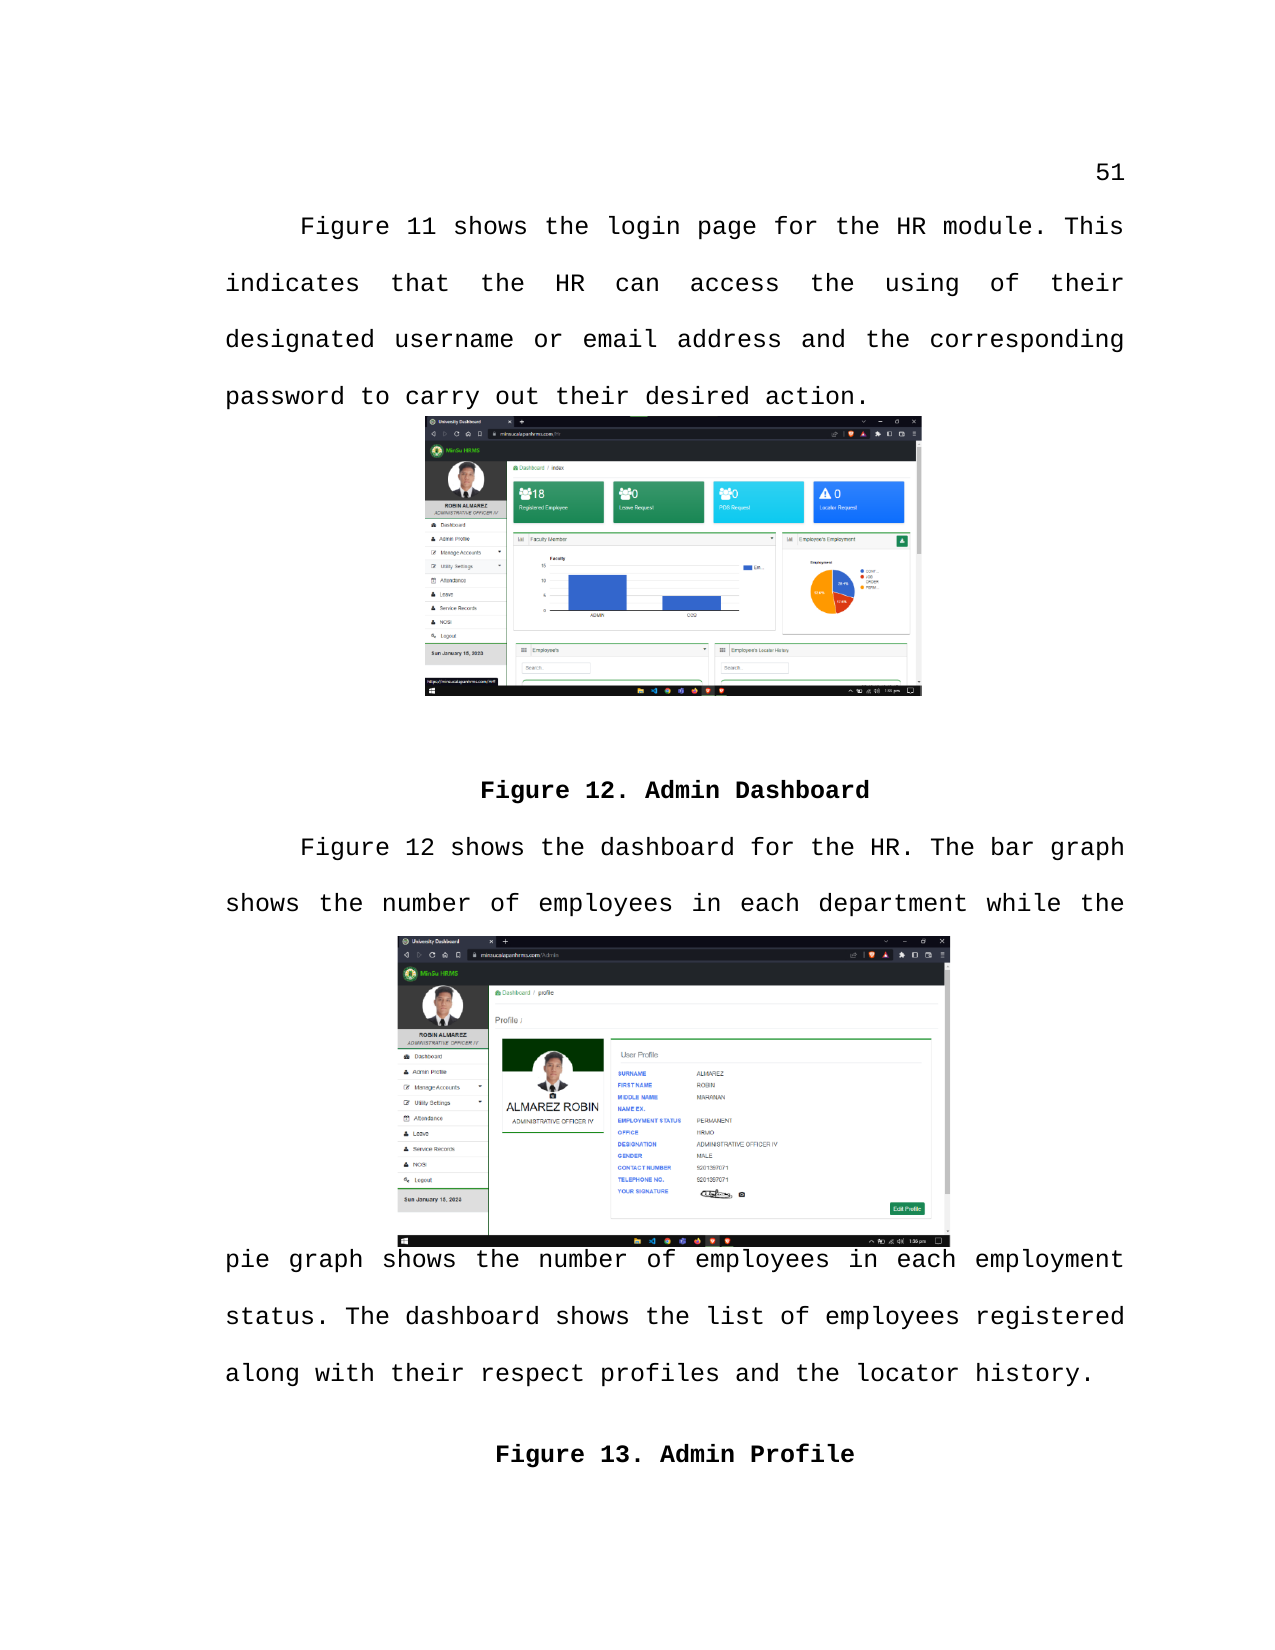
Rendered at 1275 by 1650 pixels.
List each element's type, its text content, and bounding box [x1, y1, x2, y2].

text Figure 11 shows the login page for the HR module. This indicates that the HR can access the using of their designated username or email address and the corresponding password to carry out their desired action. [225, 214, 1125, 412]
text Figure 13. Admin Profile [225, 1442, 1125, 1470]
picture [397, 936, 951, 1247]
picture [425, 416, 922, 696]
